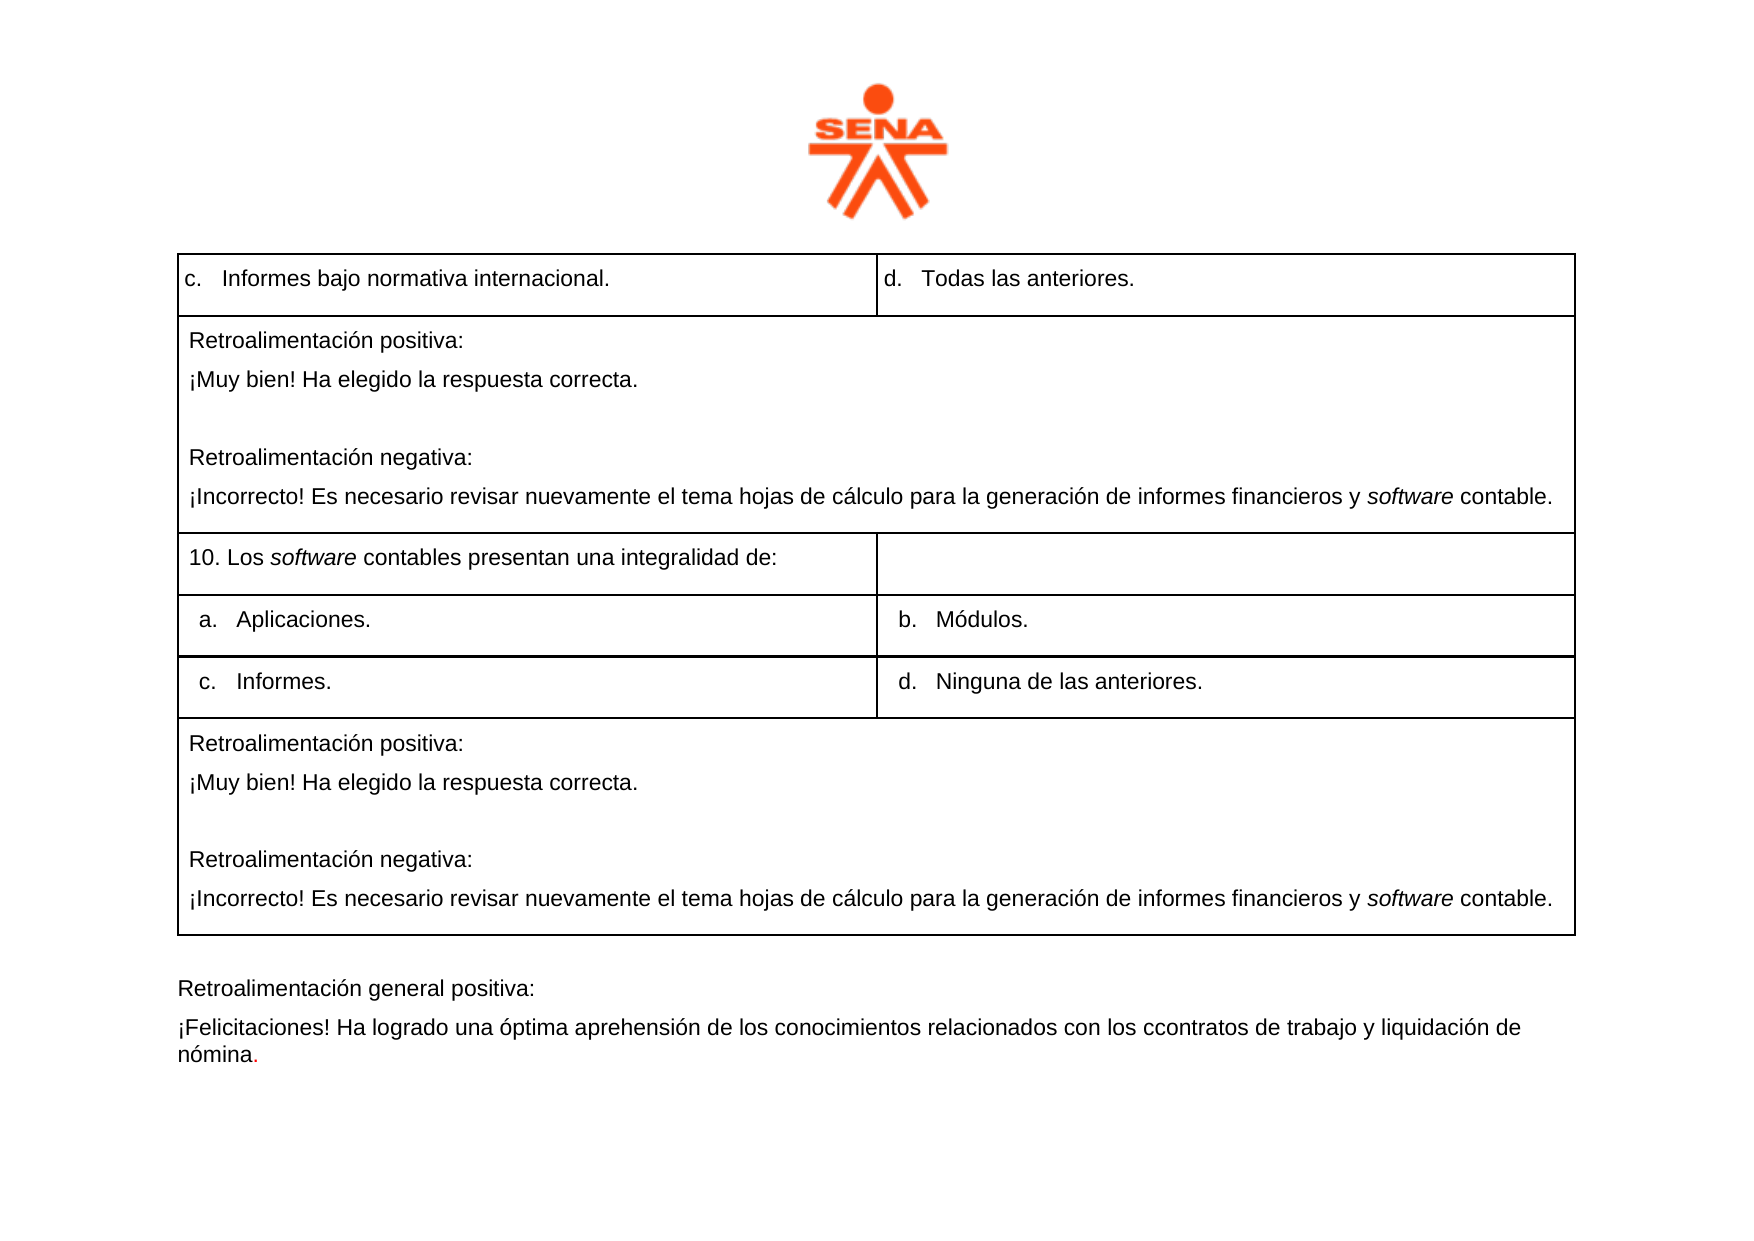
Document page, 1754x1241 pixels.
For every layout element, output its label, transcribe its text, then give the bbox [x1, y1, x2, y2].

text Retroalimentación general positiva: [177, 975, 1577, 1002]
table_cell Informes. [179, 658, 876, 717]
table_cell 10. Los software contables presentan una integralidad de: [179, 534, 876, 594]
table_cell Módulos. [878, 596, 1574, 655]
text ¡Felicitaciones! Ha logrado una óptima aprehensión de los conocimientos relacionados con los ccontratos de trabajo y liquidación de nómina. [177, 1014, 1577, 1067]
table_cell Todas las anteriores. [878, 255, 1574, 315]
table_cell [878, 534, 1574, 594]
table_cell Retroalimentación positiva: ¡Muy bien! Ha elegido la respuesta correcta. Retroalimentación negativa: ¡Incorrecto! Es necesario revisar nuevamente el tema hojas de cálculo para la generación de informes financieros y software contable. [179, 317, 1574, 532]
table_cell Aplicaciones. [179, 596, 876, 655]
table_cell Informes bajo normativa internacional. [179, 255, 876, 315]
table_cell Retroalimentación positiva: ¡Muy bien! Ha elegido la respuesta correcta. Retroalimentación negativa: ¡Incorrecto! Es necesario revisar nuevamente el tema hojas de cálculo para la generación de informes financieros y software contable. [179, 719, 1574, 934]
table_cell Ninguna de las anteriores. [878, 658, 1574, 717]
picture [796, 75, 958, 227]
